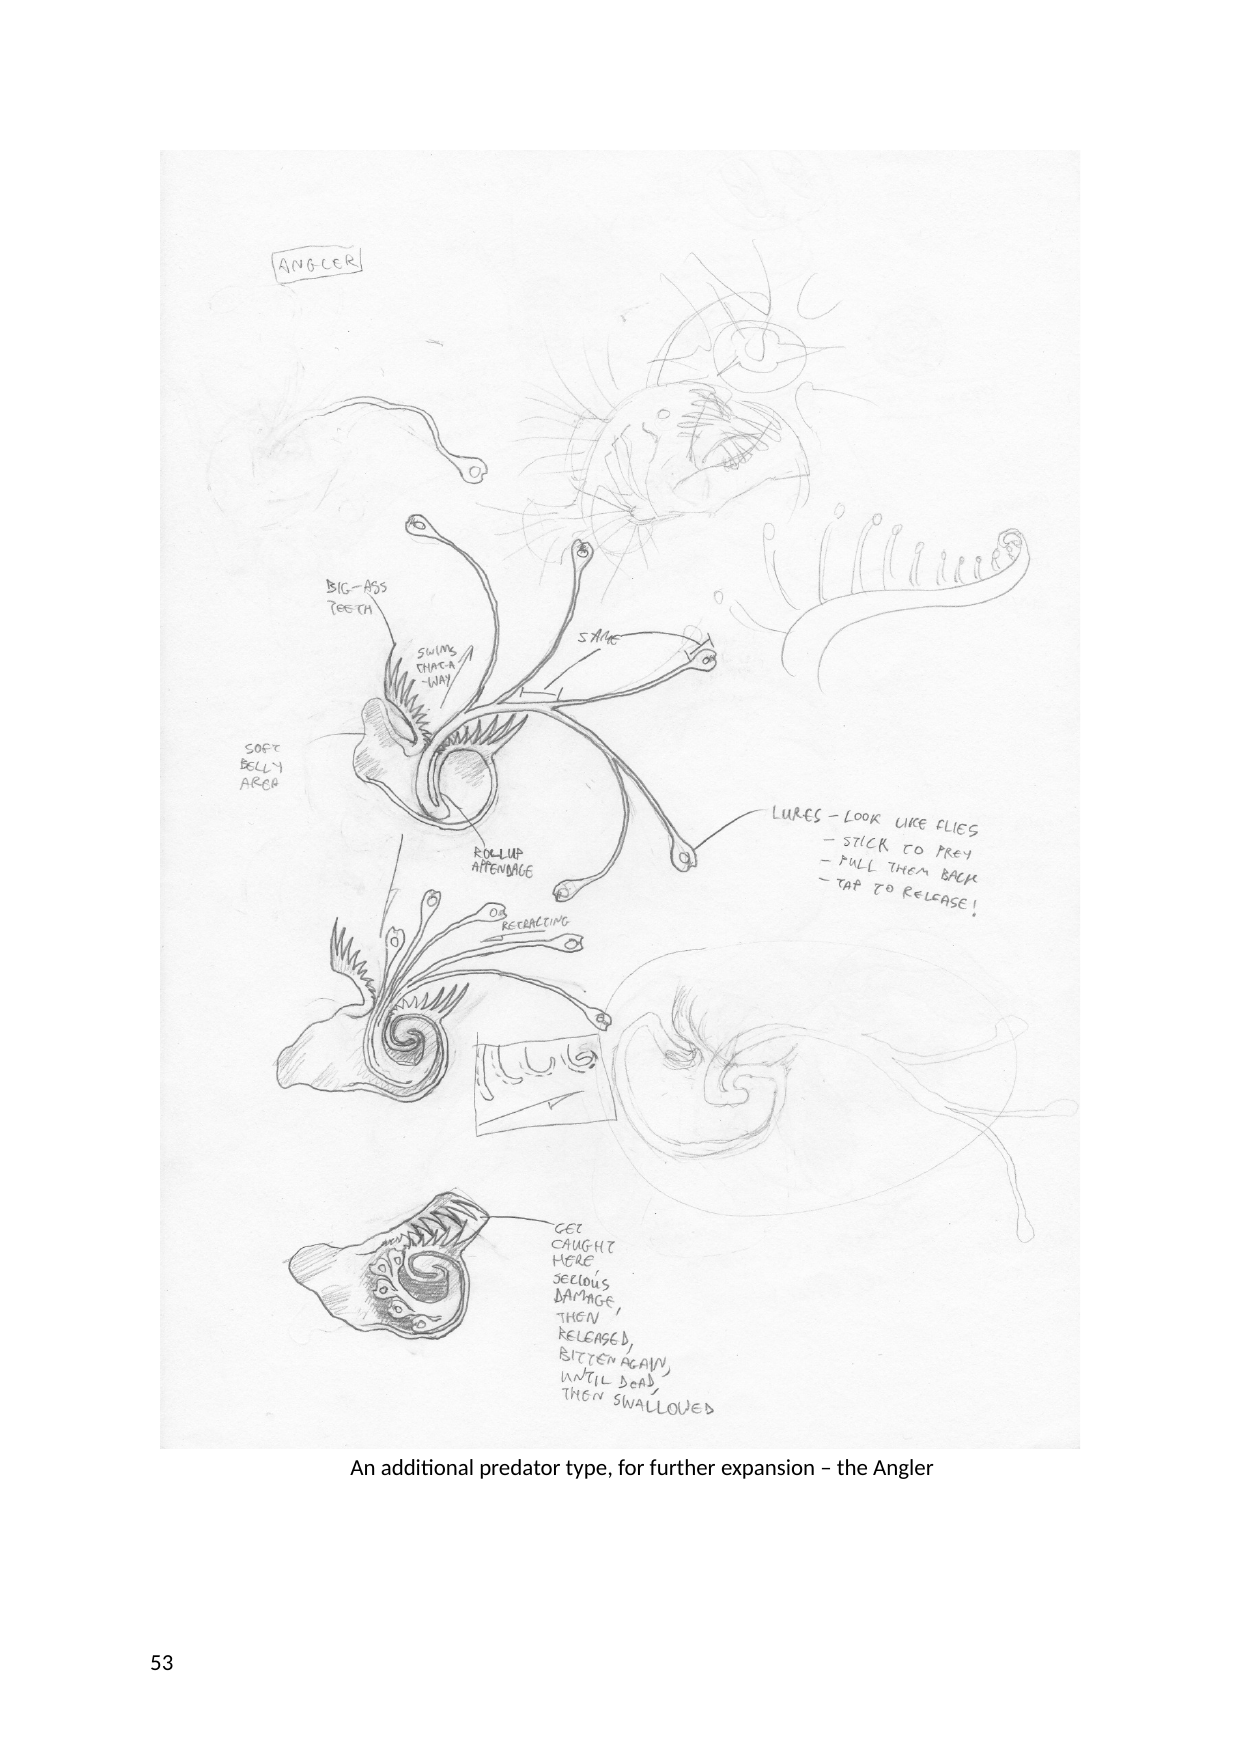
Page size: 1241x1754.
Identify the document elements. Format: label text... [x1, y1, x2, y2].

picture [160, 150, 1080, 1449]
